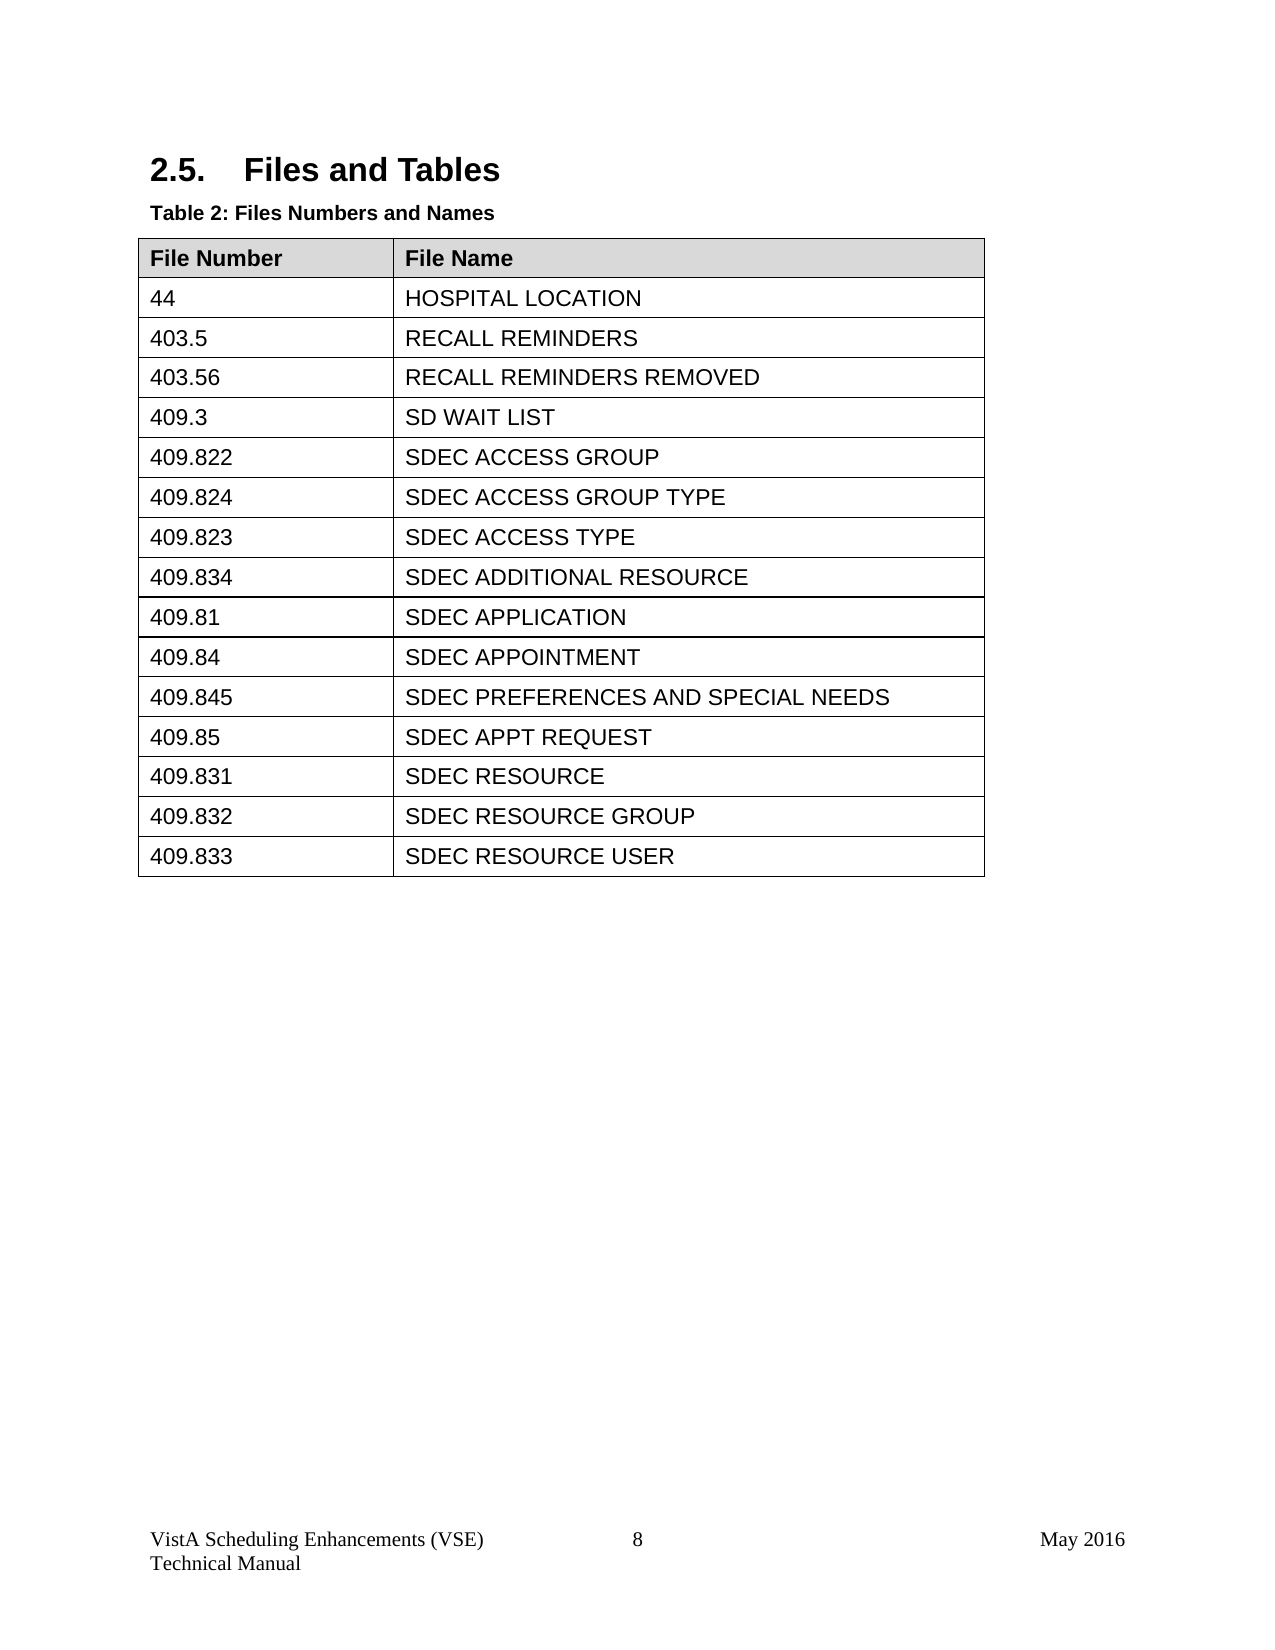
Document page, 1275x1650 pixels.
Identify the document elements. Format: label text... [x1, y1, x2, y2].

table_cell SDEC PREFERENCES AND SPECIAL NEEDS [394, 677, 984, 716]
table_cell 409.822 [139, 438, 393, 477]
table_cell 409.831 [139, 757, 393, 796]
table_cell 409.85 [139, 717, 393, 756]
table_cell 409.3 [139, 398, 393, 437]
table_cell SDEC ADDITIONAL RESOURCE [394, 558, 984, 596]
table_cell 403.5 [139, 318, 393, 357]
table_cell 403.56 [139, 358, 393, 397]
table_cell SDEC RESOURCE GROUP [394, 797, 984, 836]
table_cell RECALL REMINDERS REMOVED [394, 358, 984, 397]
table_cell 409.824 [139, 478, 393, 517]
table_cell SDEC RESOURCE [394, 757, 984, 796]
subtitle Files and Tables [150, 150, 1125, 188]
table_header File Name [394, 239, 984, 277]
table_cell 409.81 [139, 598, 393, 636]
table_cell 409.834 [139, 558, 393, 596]
table_cell SDEC RESOURCE USER [394, 837, 984, 876]
table_cell SDEC ACCESS TYPE [394, 518, 984, 557]
table_cell 409.832 [139, 797, 393, 836]
table_cell SDEC ACCESS GROUP [394, 438, 984, 477]
table_cell SDEC ACCESS GROUP TYPE [394, 478, 984, 517]
table_header File Number [139, 239, 393, 277]
text Table 2: Files Numbers and Names [150, 201, 1125, 225]
table_cell SDEC APPOINTMENT [394, 638, 984, 676]
table_cell 409.845 [139, 677, 393, 716]
table_cell HOSPITAL LOCATION [394, 278, 984, 317]
table_cell 44 [139, 278, 393, 317]
table_cell RECALL REMINDERS [394, 318, 984, 357]
table_cell 409.823 [139, 518, 393, 557]
table_cell SDEC APPT REQUEST [394, 717, 984, 756]
table_cell SDEC APPLICATION [394, 598, 984, 636]
table_cell 409.84 [139, 638, 393, 676]
table_cell SD WAIT LIST [394, 398, 984, 437]
table_cell 409.833 [139, 837, 393, 876]
